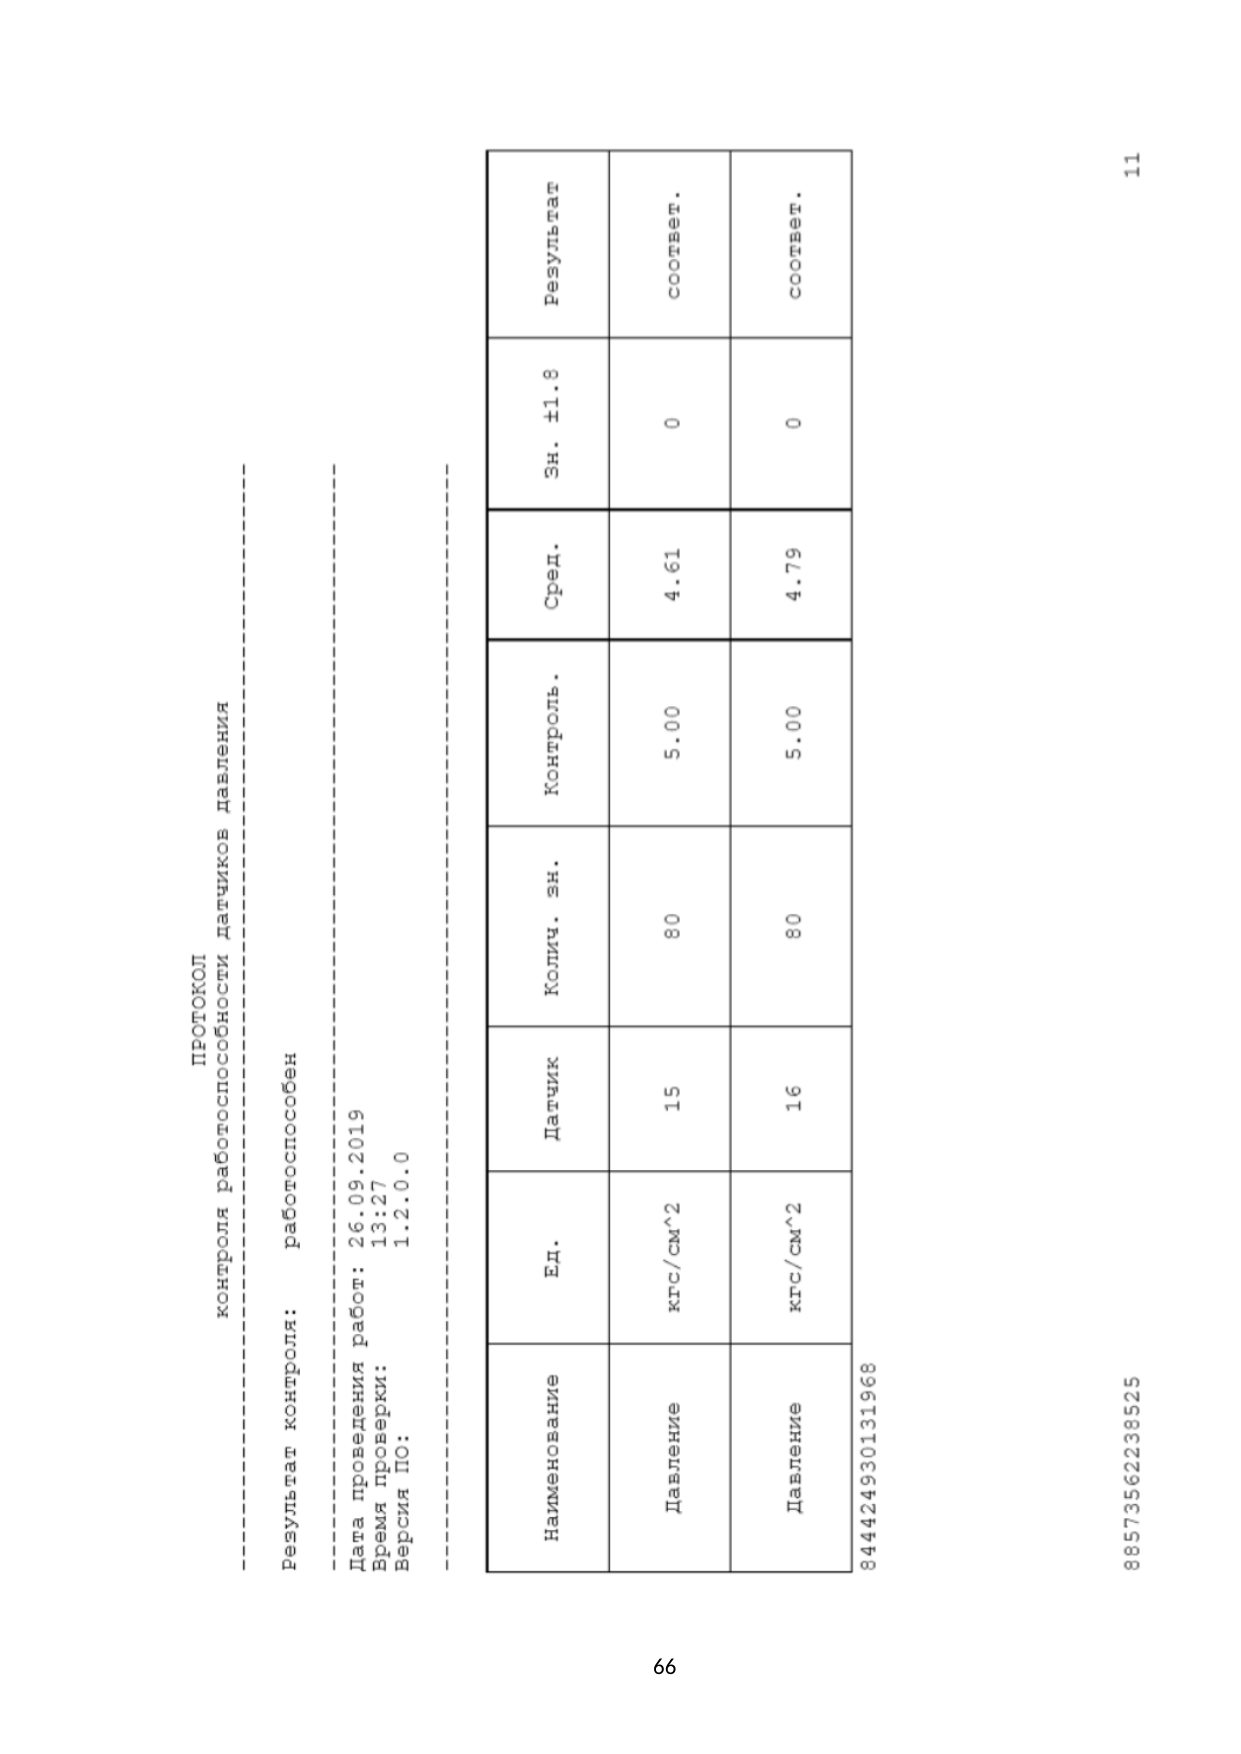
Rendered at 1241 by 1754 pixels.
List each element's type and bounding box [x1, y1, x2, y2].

picture [184, 142, 1147, 1582]
